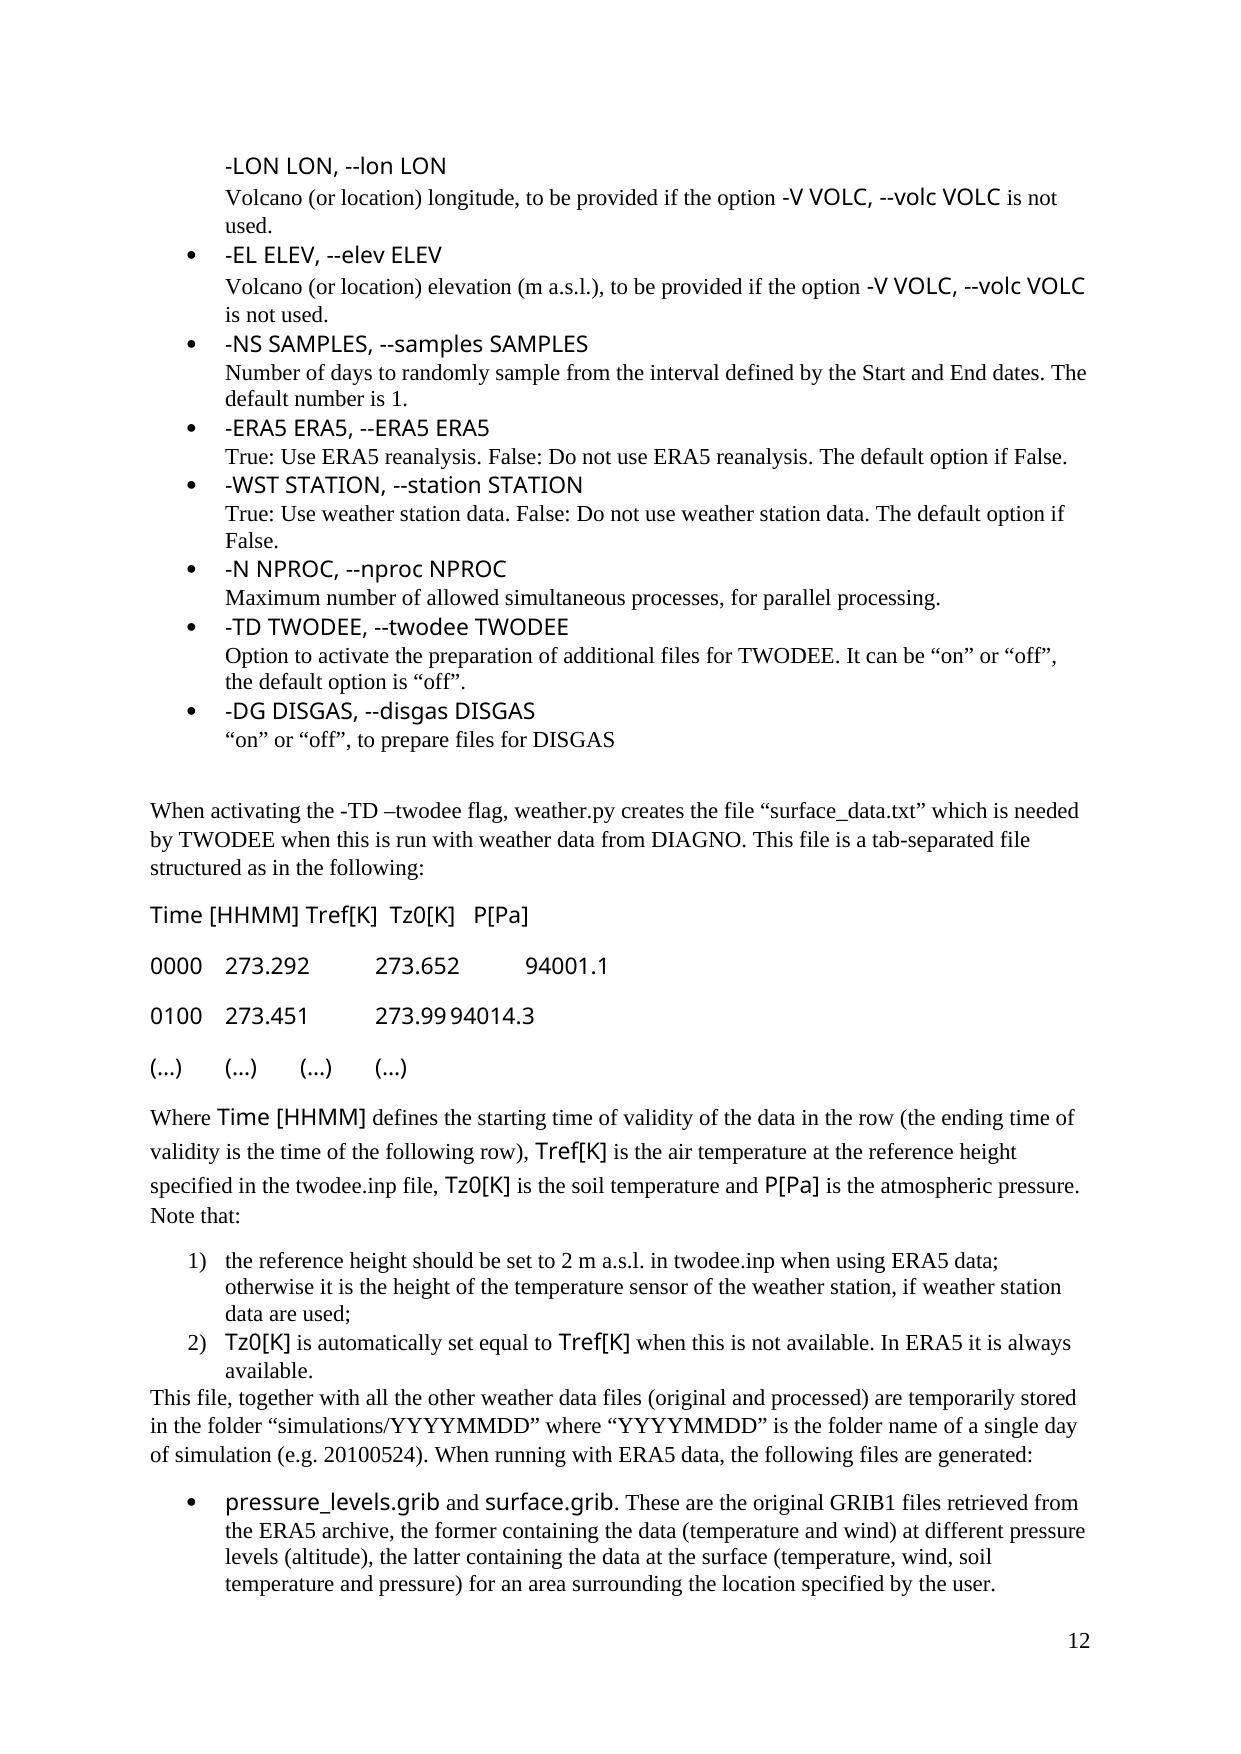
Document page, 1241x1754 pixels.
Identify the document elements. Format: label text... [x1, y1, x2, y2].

text This file, together with all the other weather data files (original and processed) are temporarily stored in the folder “simulations/YYYYMMDD” where “YYYYMMDD” is the folder name of a single day of simulation (e.g. 20100524). When running with ERA5 data, the following files are generated: [150, 1384, 1090, 1467]
list -ERA5 ERA5, --ERA5 ERA5 [187, 412, 1090, 443]
list True: Use weather station data. False: Do not use weather station data. The default option if False. [225, 501, 1090, 553]
list Option to activate the preparation of additional files for TWODEE. It can be “on” or “off”, the default option is “off”. [225, 642, 1090, 695]
text When activating the -TD –twodee flag, weather.py creates the file “surface_data.txt” which is needed by TWODEE when this is run with weather data from DIAGNO. This file is a tab-separated file structured as in the following: [150, 797, 1090, 881]
list “on” or “off”, to prepare files for DISGAS [225, 726, 1090, 752]
list -LON LON, --lon LON [225, 150, 1090, 181]
text Where Time [HHMM] defines the starting time of validity of the data in the row (the ending time of validity is the time of the following row), Tref[K] is the air temperature at the reference height specified in the twodee.inp file, Tz0[K] is the soil temperature and P[Pa] is the atmospheric pressure. Note that: [150, 1101, 1090, 1228]
list -EL ELEV, --elev ELEV [187, 239, 1090, 270]
list Maximum number of allowed simultaneous processes, for parallel processing. [225, 584, 1090, 611]
list -N NPROC, --nproc NPROC [187, 553, 1090, 584]
text Time [HHMM] Tref[K] Tz0[K] P[Pa] [150, 899, 1090, 931]
list Number of days to randomly sample from the interval defined by the Start and End dates. The default number is 1. [225, 359, 1090, 412]
list Volcano (or location) elevation (m a.s.l.), to be provided if the option -V VOLC, --volc VOLC is not used. [225, 270, 1090, 328]
text 0000 273.292 273.652 94001.1 [150, 950, 1090, 981]
text (…) (…) (…) (…) [150, 1051, 1090, 1082]
list pressure_levels.grib and surface.grib. These are the original GRIB1 files retrieved from the ERA5 archive, the former containing the data (temperature and wind) at different pressure levels (altitude), the latter containing the data at the surface (temperature, wind, soil temperature and pressure) for an area surrounding the location specified by the user. [187, 1486, 1090, 1596]
list -DG DISGAS, --disgas DISGAS [187, 695, 1090, 726]
list Tz0[K] is automatically set equal to Tref[K] when this is not available. In ERA5 it is always available. [187, 1326, 1090, 1384]
list -WST STATION, --station STATION [187, 469, 1090, 501]
list -NS SAMPLES, --samples SAMPLES [187, 328, 1090, 359]
list -TD TWODEE, --twodee TWODEE [187, 611, 1090, 642]
text 0100 273.451 273.99 94014.3 [150, 1000, 1090, 1032]
list True: Use ERA5 reanalysis. False: Do not use ERA5 reanalysis. The default option if False. [225, 443, 1090, 469]
list Volcano (or location) longitude, to be provided if the option -V VOLC, --volc VOLC is not used. [225, 181, 1090, 239]
list the reference height should be set to 2 m a.s.l. in twodee.inp when using ERA5 data; otherwise it is the height of the temperature sensor of the weather station, if weather station data are used; [187, 1247, 1090, 1326]
